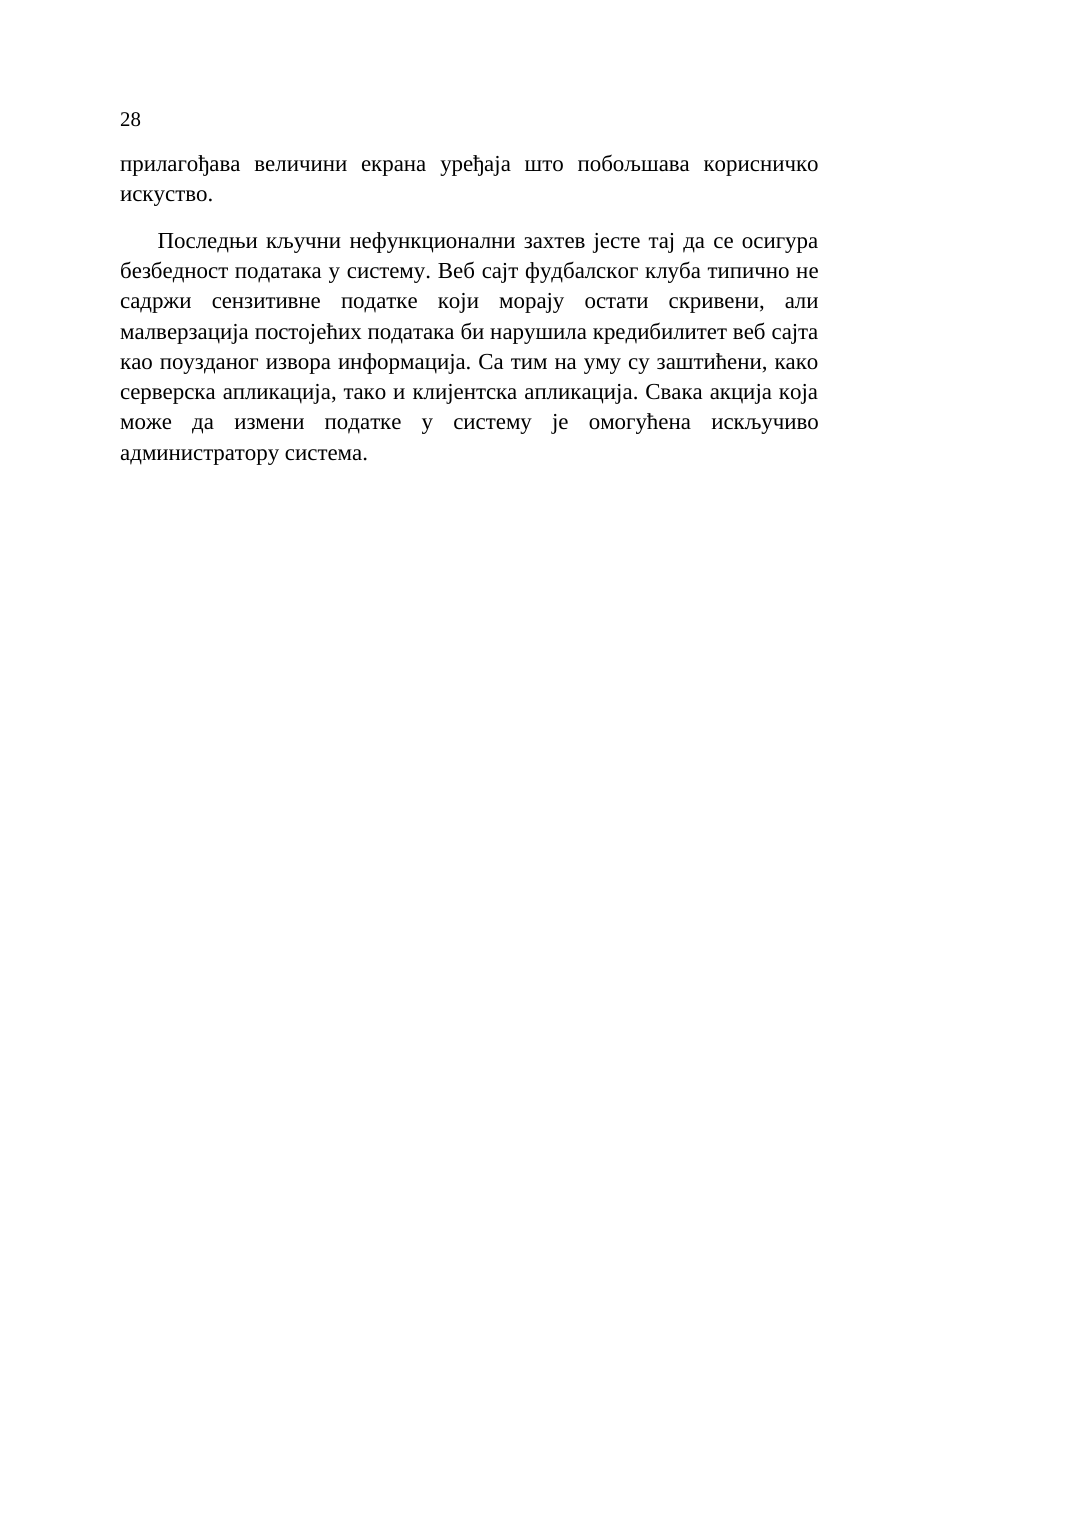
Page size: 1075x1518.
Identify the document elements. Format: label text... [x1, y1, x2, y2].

text Последњи кључни нефункционални захтев јесте тај да се осигура безбедност података у систему. Веб сајт фудбалског клуба типично не садржи сензитивне податке који морају остати скривени, али малверзација постојећих података би нарушила кредибилитет веб сајта као поузданог извора информација. Са тим на уму су заштићени, како серверска апликација, тако и клијентска апликација. Свака акција која може да измени податке у систему је омогућена искључиво администратору система. [120, 227, 820, 465]
